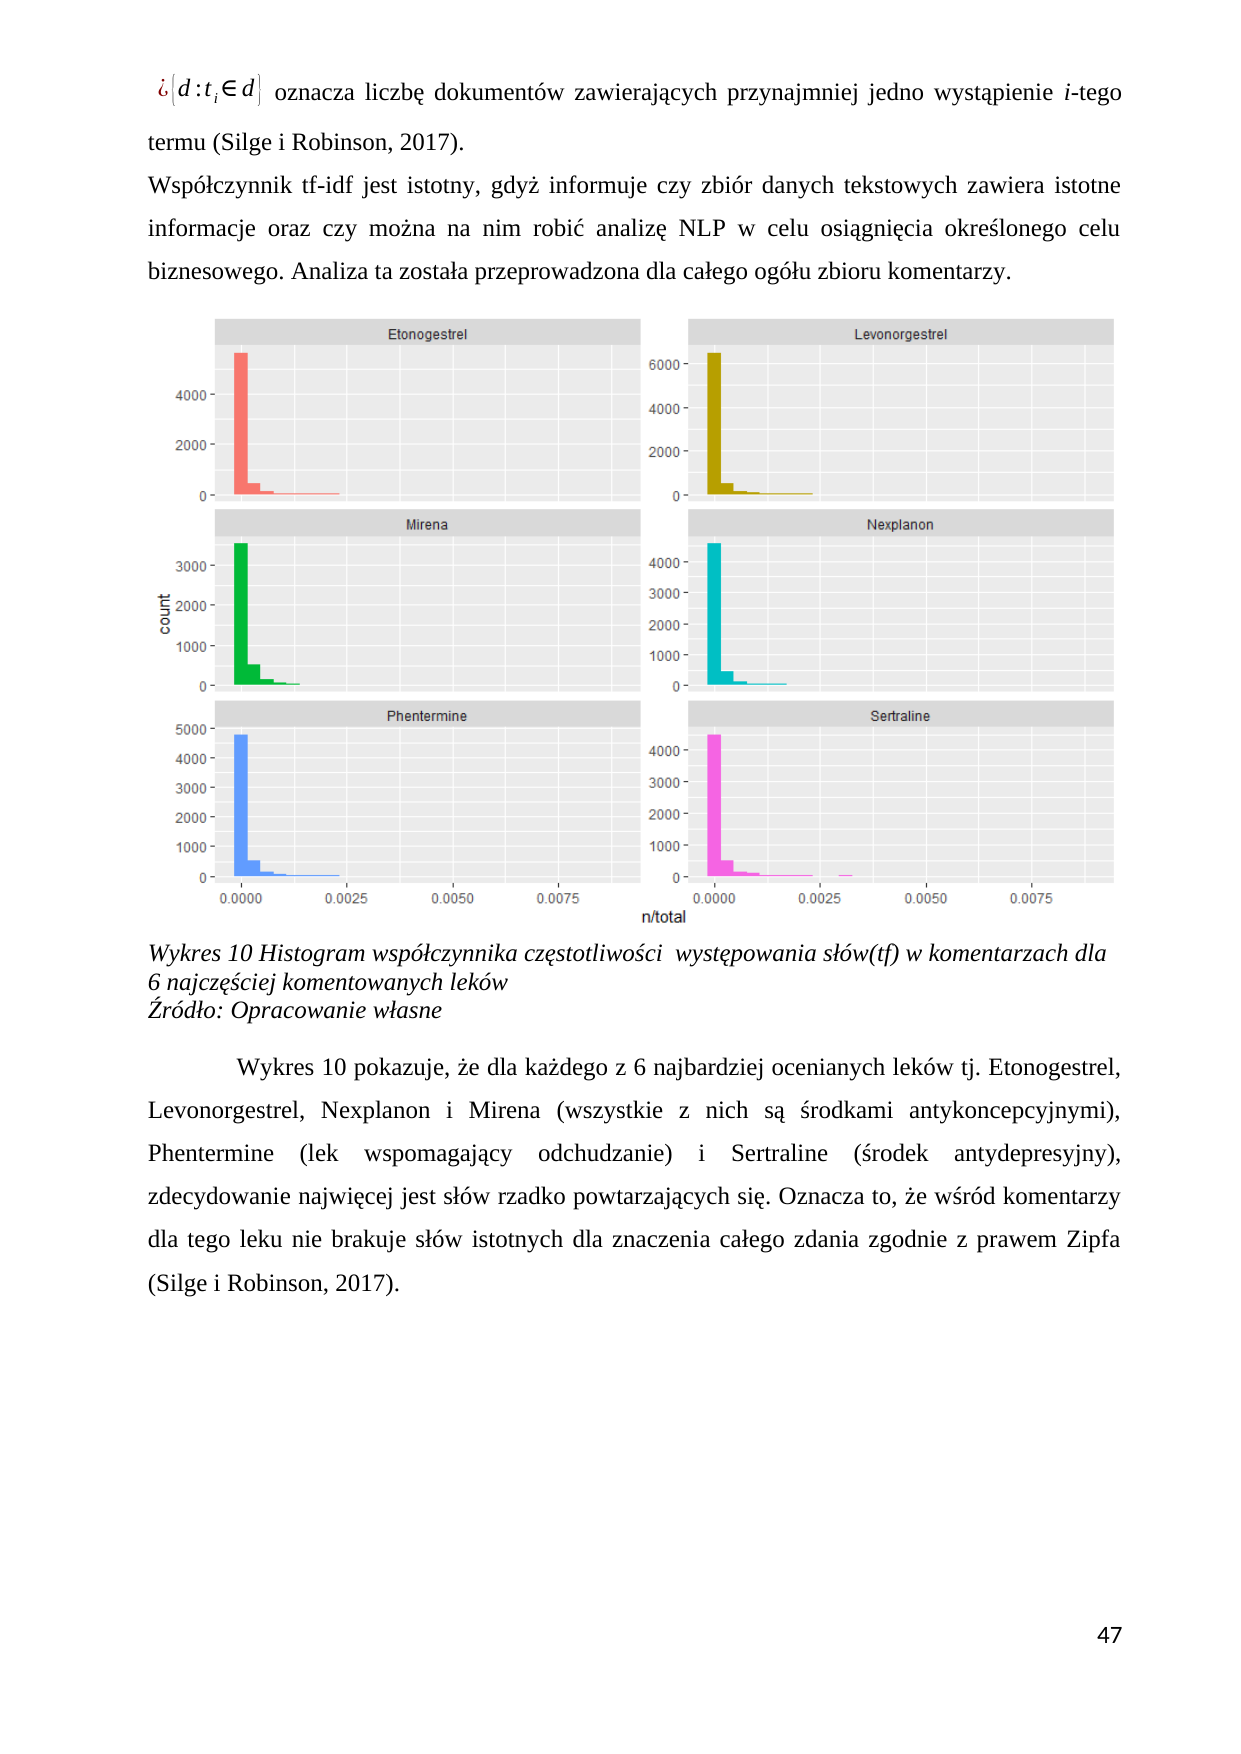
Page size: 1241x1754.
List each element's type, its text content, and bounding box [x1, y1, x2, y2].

text oznacza liczbę dokumentów zawierających przynajmniej jedno wystąpienie i-tego termu. [148, 74, 1122, 155]
text Wykres 10 pokazuje, że dla każdego z 6 najbardziej ocenianych leków tj. Etonogestrel, Levonorgestrel, Nexplanon i Mirena (wszystkie z nich są środkami antykoncepcyjnymi), Phentermine (lek wspomagający odchudzanie) i Sertraline (środek antydepresyjny), zdecydowanie najwięcej jest słów rzadko powtarzających się. Oznacza to, że wśród komentarzy dla tego leku nie brakuje słów istotnych dla znaczenia całego zdania zgodnie z prawem Zipfa. [148, 1052, 1122, 1296]
picture [147, 311, 1123, 934]
text Współczynnik tf-idf jest istotny, gdyż informuje czy zbiór danych tekstowych zawiera istotne informacje oraz czy można na nim robić analizę NLP w celu osiągnięcia określonego celu biznesowego. Analiza ta została przeprowadzona dla całego ogółu zbioru komentarzy. [148, 170, 1122, 285]
